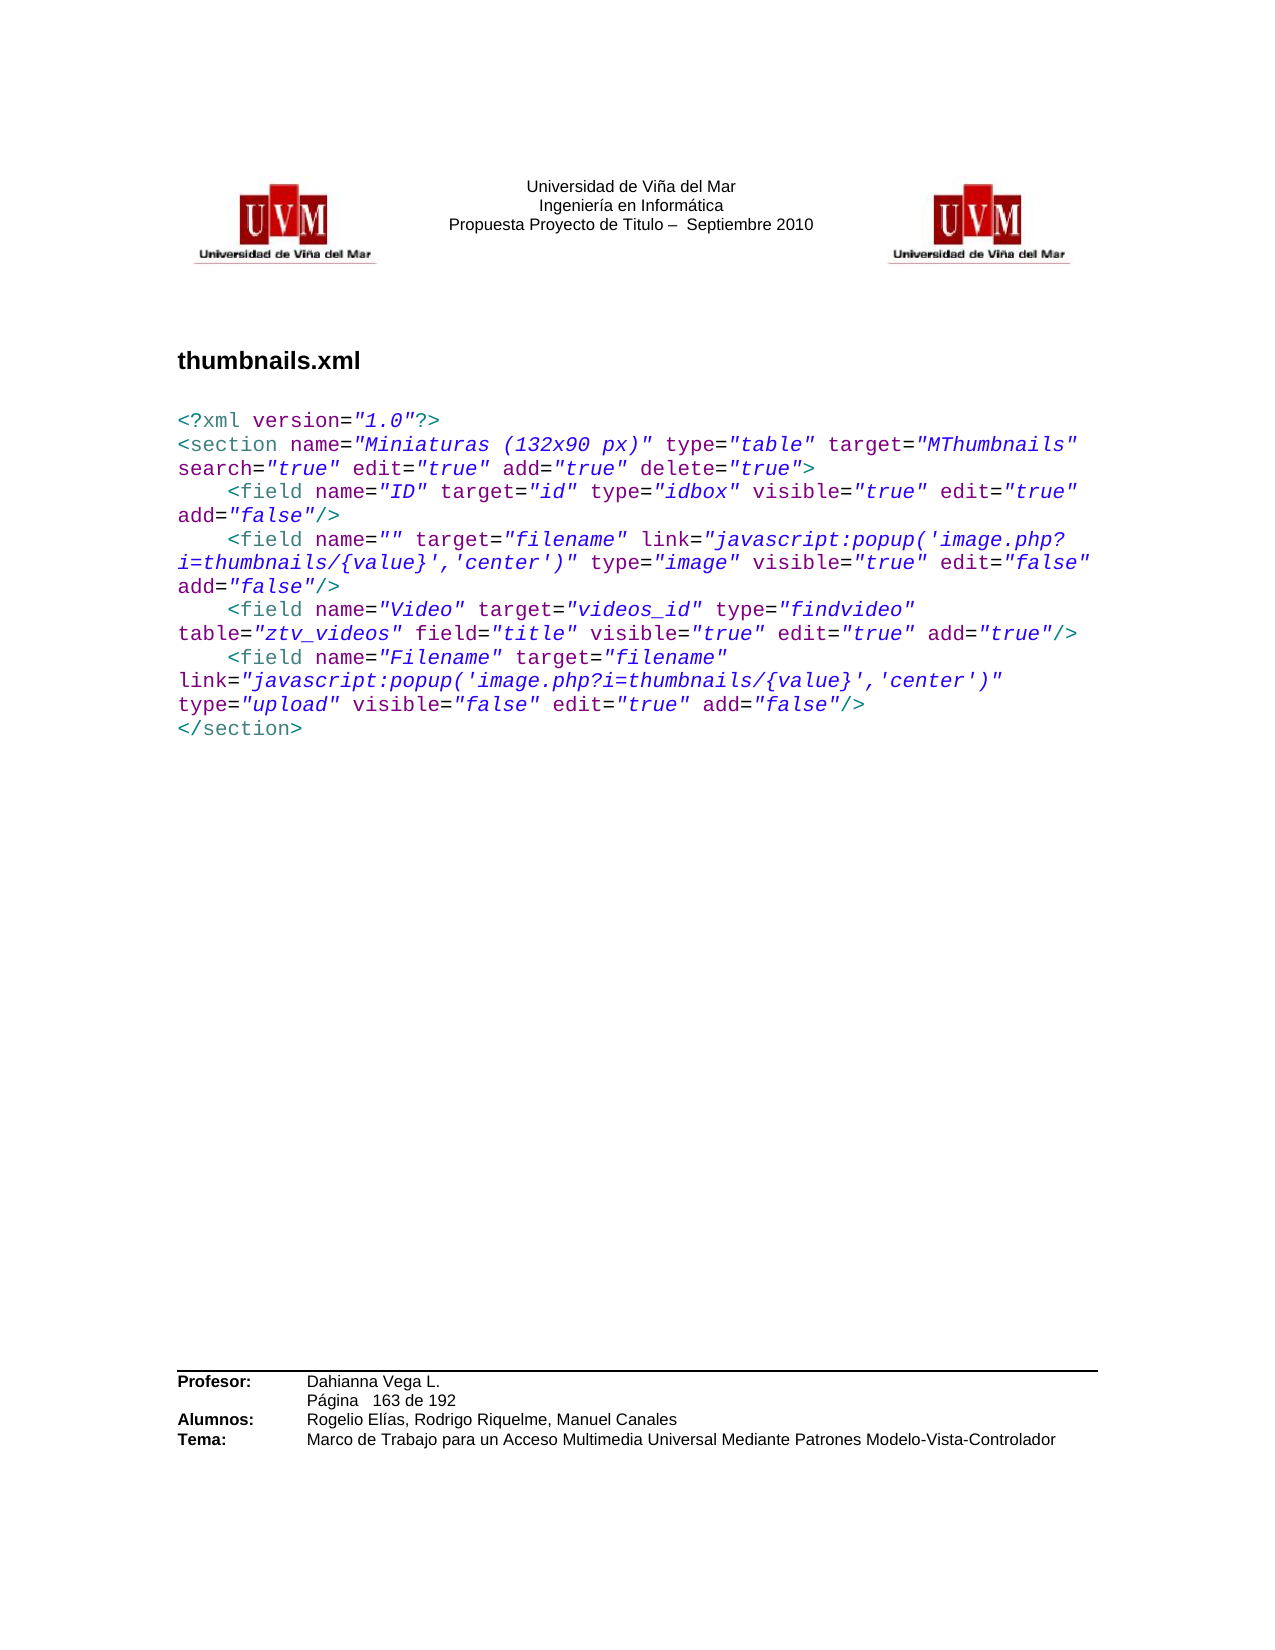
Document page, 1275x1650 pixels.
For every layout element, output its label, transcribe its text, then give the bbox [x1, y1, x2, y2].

text <field name="Filename" target="filename" link="javascript:popup('image.php?i=thumbnails/{value}','center')" type="upload" visible="false" edit="true" add="false"/> [177, 647, 1098, 718]
text </section> [177, 718, 1098, 741]
text <field name="Video" target="videos_id" type="findvideo" table="ztv_videos" field="title" visible="true" edit="true" add="true"/> [177, 599, 1098, 647]
text <?xml version="1.0"?> [177, 410, 1098, 434]
text <section name="Miniaturas (132x90 px)" type="table" target="MThumbnails" search="true" edit="true" add="true" delete="true"> [177, 434, 1098, 481]
picture [177, 176, 390, 267]
text <field name="" target="filename" link="javascript:popup('image.php?i=thumbnails/{value}','center')" type="image" visible="true" edit="false" add="false"/> [177, 528, 1098, 599]
text <field name="ID" target="id" type="idbox" visible="true" edit="true" add="false"/> [177, 481, 1098, 528]
picture [871, 176, 1084, 267]
text thumbnails.xml [177, 346, 1098, 375]
